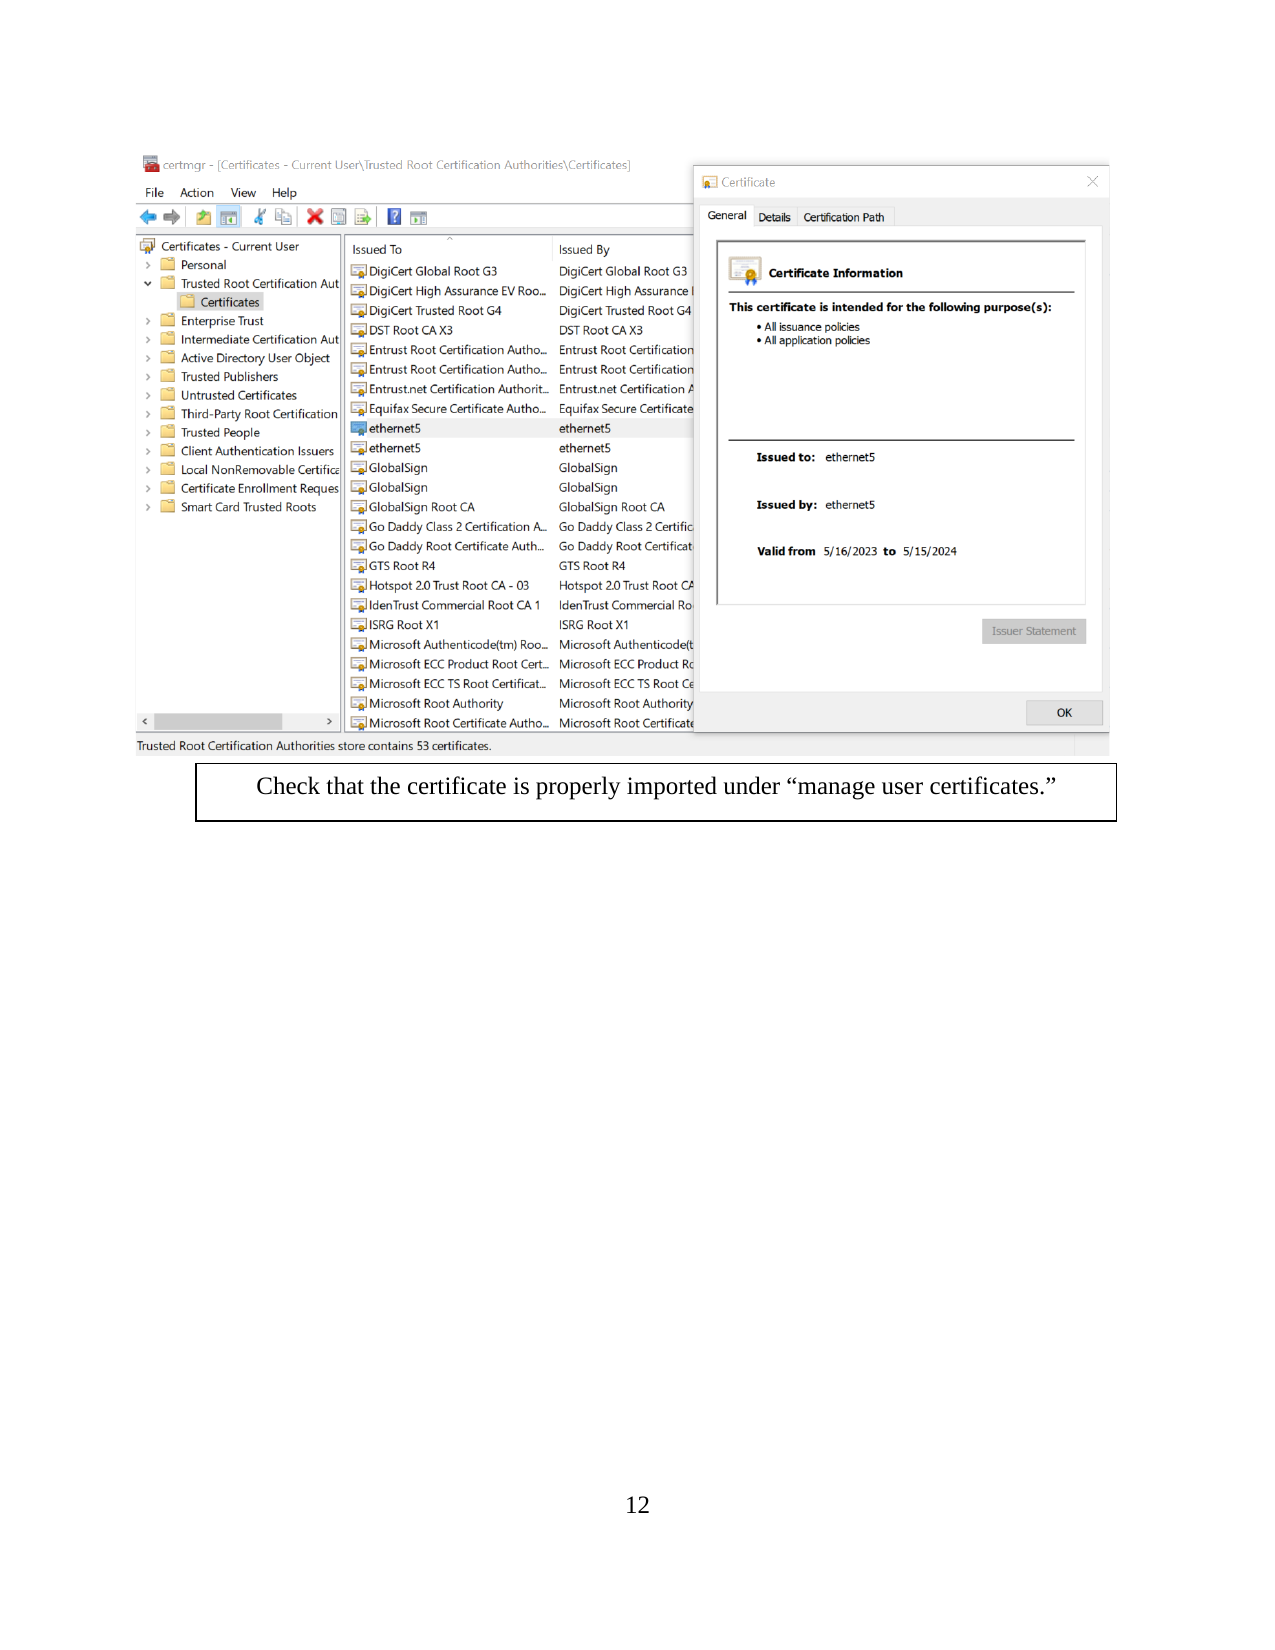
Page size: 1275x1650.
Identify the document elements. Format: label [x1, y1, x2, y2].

picture [135, 150, 1110, 756]
